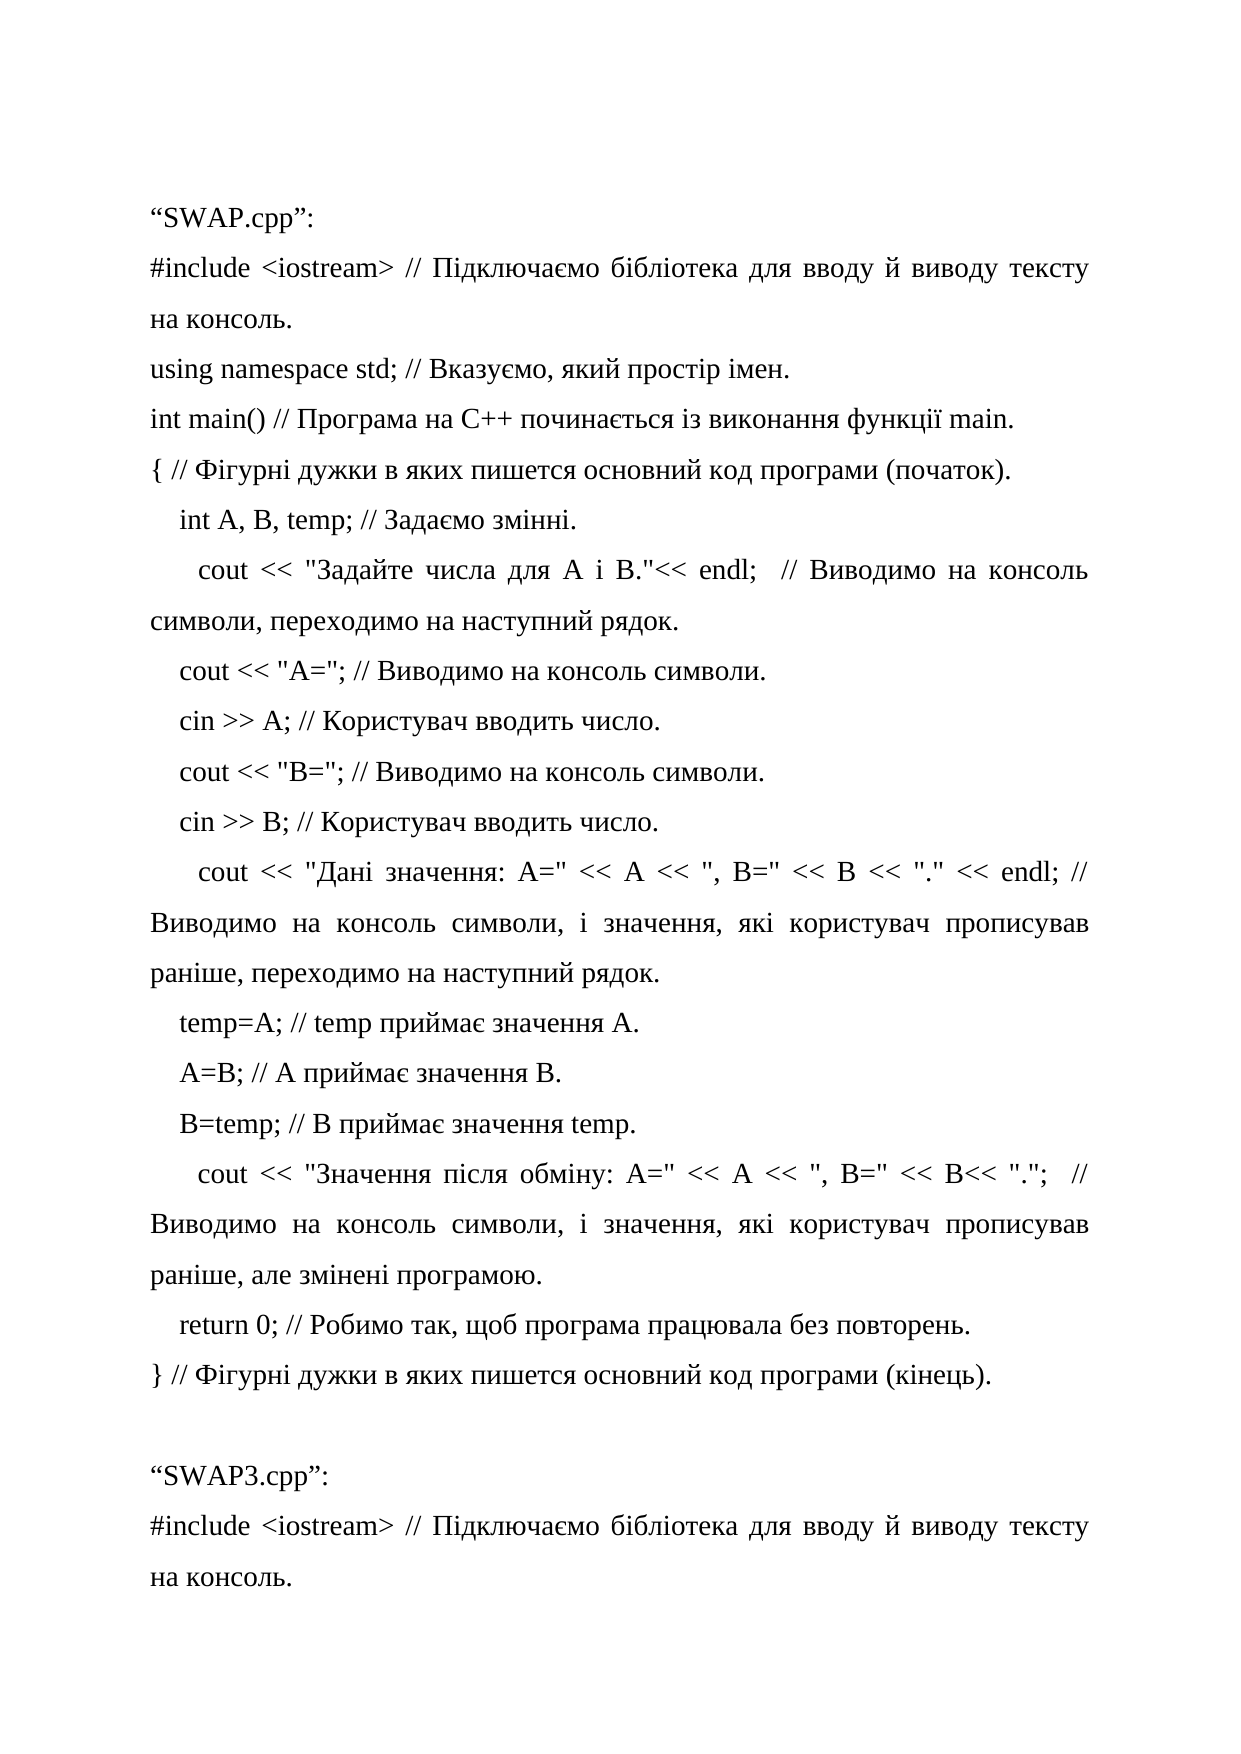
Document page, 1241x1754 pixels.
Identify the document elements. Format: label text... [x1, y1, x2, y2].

text temp=A; // temp приймає значення A. [150, 1005, 1090, 1039]
text cout << "B="; // Виводимо на консоль символи. [150, 754, 1090, 787]
text cout << "A="; // Виводимо на консоль символи. [150, 653, 1090, 687]
text cout << "Задайте числа для А і В."<< endl; // Виводимо на консоль символи, переходимо на наступний рядок. [150, 552, 1090, 636]
text cout << "Значення після обміну: А=" << A << ", В=" << B<< "."; // Виводимо на консоль символи, і значення, які користувач прописував раніше, але змінені програмою. [150, 1156, 1090, 1290]
text #include <iostream> // Підключаємо бібліотека для вводу й виводу тексту на консоль. [150, 251, 1090, 334]
text int main() // Програма на С++ починається із виконання функції main. [150, 402, 1090, 435]
text return 0; // Робимо так, щоб програма працювала без повторень. [150, 1307, 1090, 1341]
text cin >> A; // Користувач вводить число. [150, 703, 1090, 737]
text cout << "Дані значення: А=" << A << ", В=" << B << "." << endl; // Виводимо на консоль символи, і значення, які користувач прописував раніше, переходимо на наступний рядок. [150, 854, 1090, 988]
text { // Фігурні дужки в яких пишется основний код програми (початок). [150, 452, 1090, 485]
text } // Фігурні дужки в яких пишется основний код програми (кінець). [150, 1357, 1090, 1391]
text using namespace std; // Вказуємо, який простір імен. [150, 351, 1090, 385]
text #include <iostream> // Підключаємо бібліотека для вводу й виводу тексту на консоль. [150, 1508, 1090, 1592]
text “SWAP.cpp”: [150, 200, 1090, 234]
text A=B; // А приймає значення В. [150, 1056, 1090, 1089]
text cin >> B; // Користувач вводить число. [150, 804, 1090, 838]
text “SWAP3.cpp”: [150, 1458, 1090, 1492]
text B=temp; // B приймає значення temp. [150, 1106, 1090, 1139]
text int A, B, temp; // Задаємо змінні. [150, 502, 1090, 536]
